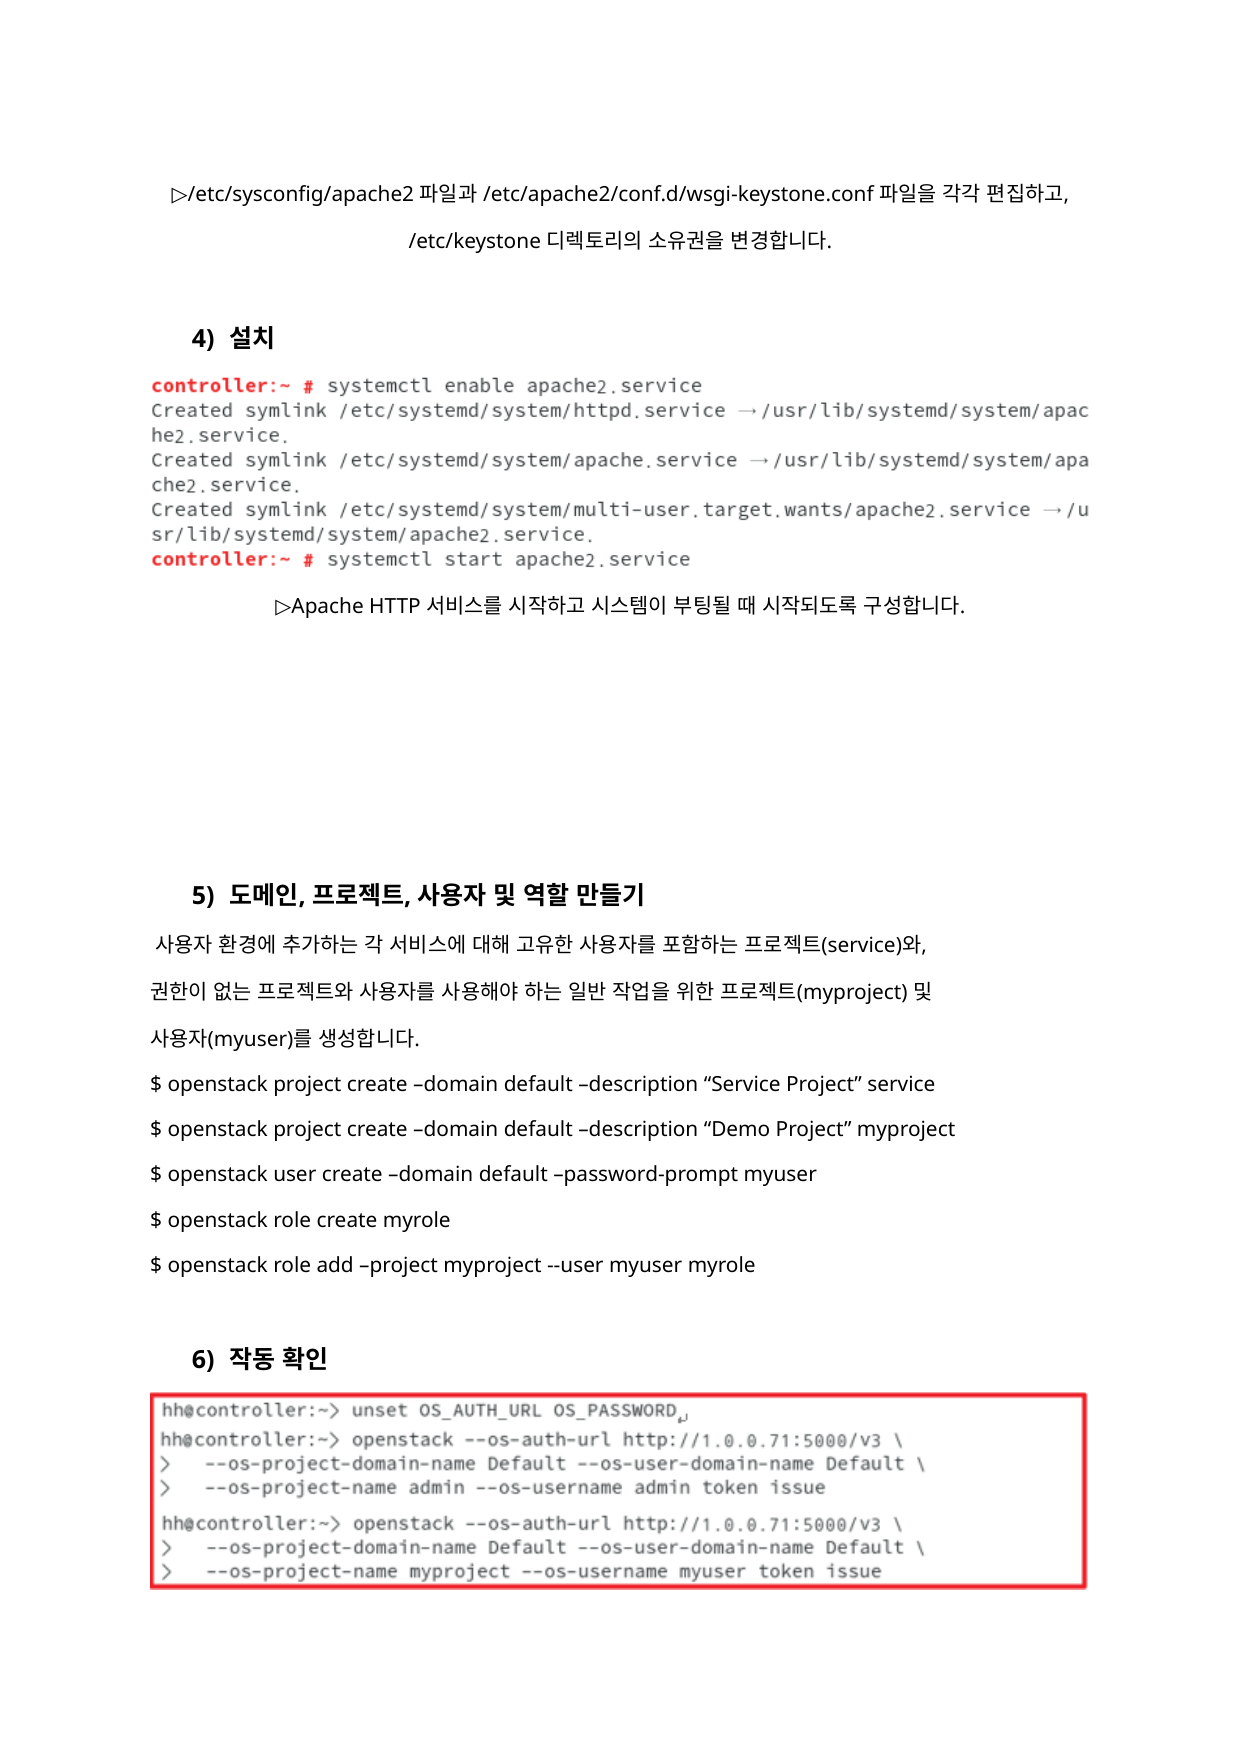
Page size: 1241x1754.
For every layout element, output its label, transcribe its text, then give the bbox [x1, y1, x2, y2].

text $ openstack project create –domain default –description “Demo Project” myproject [150, 1114, 1090, 1143]
text $ openstack project create –domain default –description “Service Project” service [150, 1069, 1090, 1098]
text ▷/etc/sysconfig/apache2 파일과 /etc/apache2/conf.d/wsgi-keystone.conf 파일을 각각 편집하고, [150, 177, 1090, 207]
text /etc/keystone 디렉토리의 소유권을 변경합니다. [150, 224, 1090, 254]
text 사용자(myuser)를 생성합니다. [150, 1022, 1090, 1053]
text $ openstack user create –domain default –password-prompt myuser [150, 1159, 1090, 1188]
list 설치 [192, 318, 1090, 355]
text $ openstack role create myrole [150, 1205, 1090, 1233]
text 사용자 환경에 추가하는 각 서비스에 대해 고유한 사용자를 포함하는 프로젝트(service)와, [150, 928, 1090, 959]
text $ openstack role add –project myproject --user myuser myrole [150, 1250, 1090, 1278]
list 작동 확인 [192, 1340, 1090, 1376]
text 권한이 없는 프로젝트와 사용자를 사용해야 하는 일반 작업을 위한 프로젝트(myproject) 및 [150, 975, 1090, 1006]
picture [150, 1392, 1091, 1590]
list 도메인, 프로젝트, 사용자 및 역할 만들기 [192, 876, 1090, 912]
picture [150, 374, 1091, 571]
text ▷Apache HTTP 서비스를 시작하고 시스템이 부팅될 때 시작되도록 구성합니다. [150, 590, 1090, 620]
